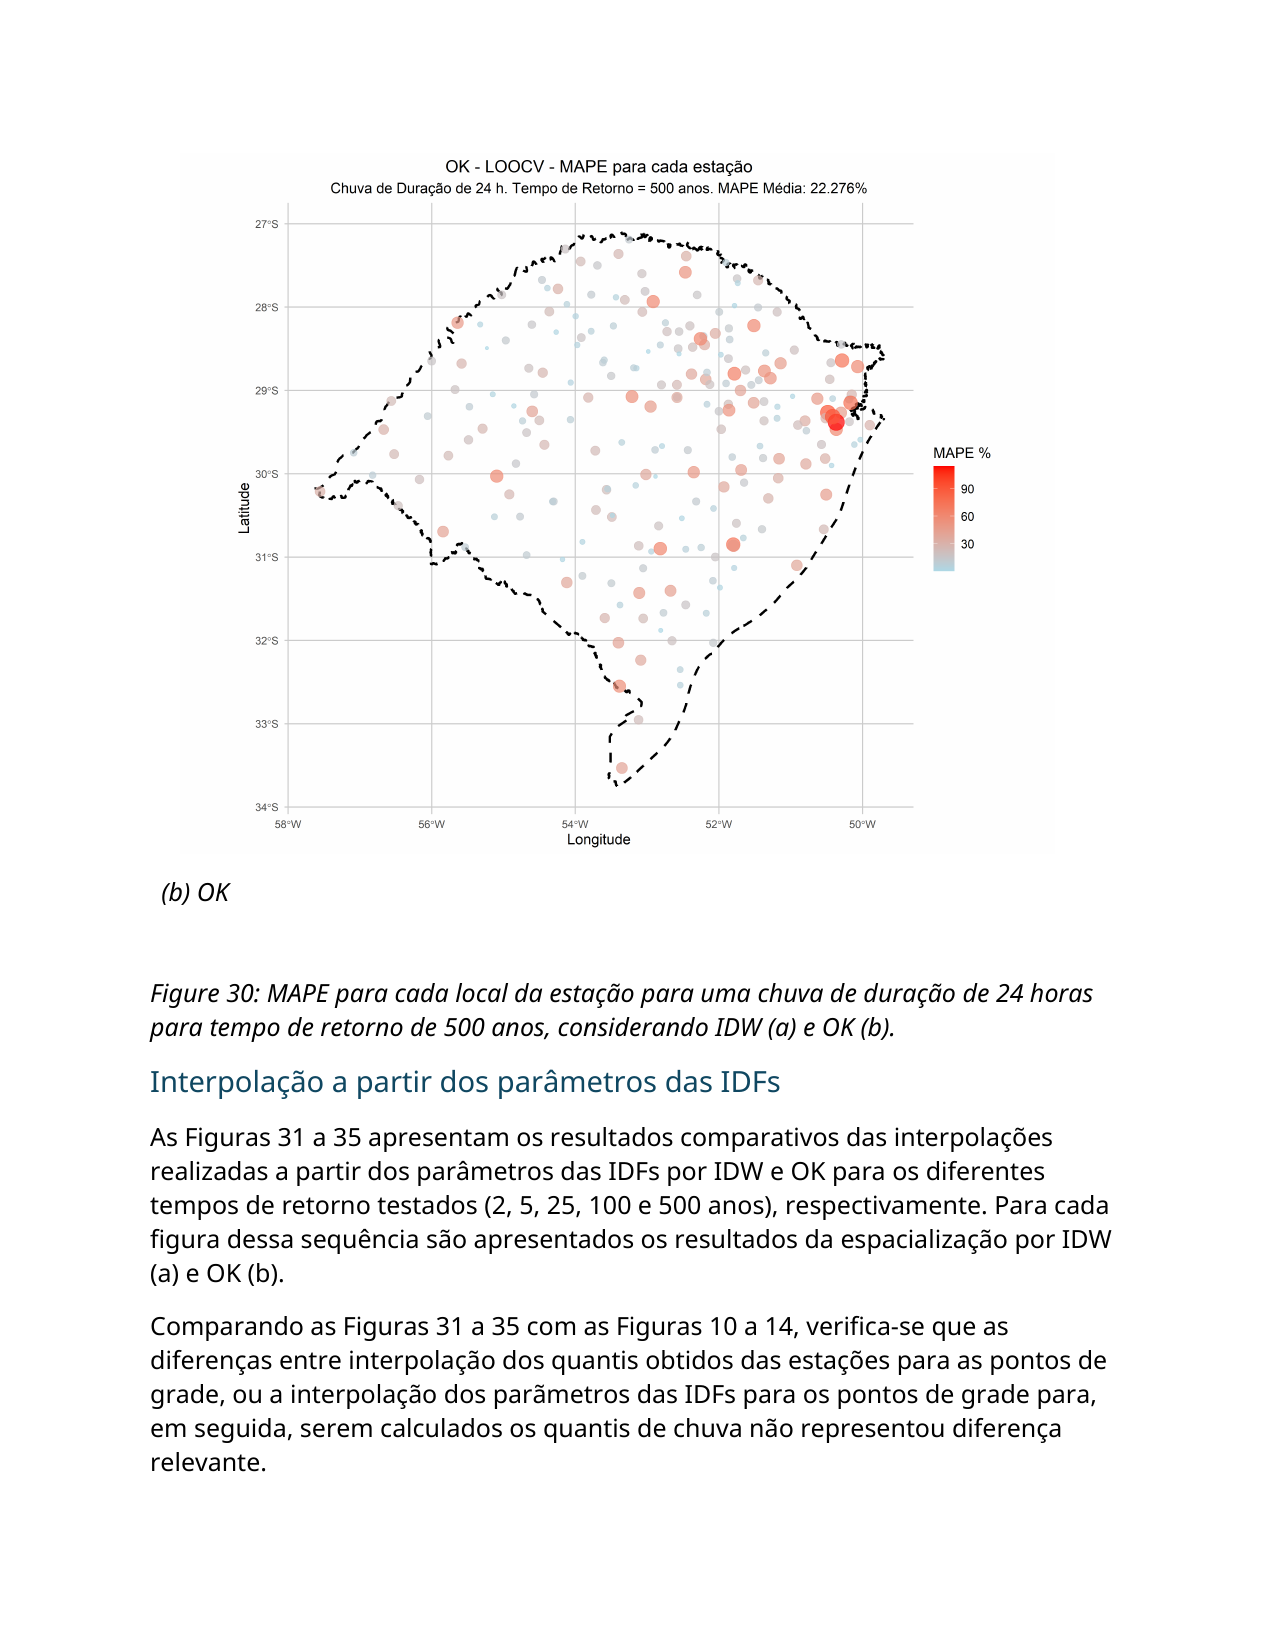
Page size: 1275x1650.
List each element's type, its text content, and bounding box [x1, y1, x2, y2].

table_header [139, 150, 1094, 955]
text As Figuras 31 a 35 apresentam os resultados comparativos das interpolações realizadas a partir dos parâmetros das IDFs por IDW e OK para os diferentes tempos de retorno testados (2, 5, 25, 100 e 500 anos), respectivamente. Para cada figura dessa sequência são apresentados os resultados da espacialização por IDW (a) e OK (b). [150, 1119, 1125, 1289]
text Figure 30: MAPE para cada local da estação para uma chuva de duração de 24 horas para tempo de retorno de 500 anos, considerando IDW (a) e OK (b). [150, 976, 1125, 1044]
picture [180, 153, 1055, 854]
text Comparando as Figuras 31 a 35 com as Figuras 10 a 14, verifica-se que as diferenças entre interpolação dos quantis obtidos das estações para as pontos de grade, ou a interpolação dos parãmetros das IDFs para os pontos de grade para, em seguida, serem calculados os quantis de chuva não representou diferença relevante. [150, 1308, 1125, 1479]
subtitle Interpolação a partir dos parâmetros das IDFs [150, 1061, 1125, 1101]
